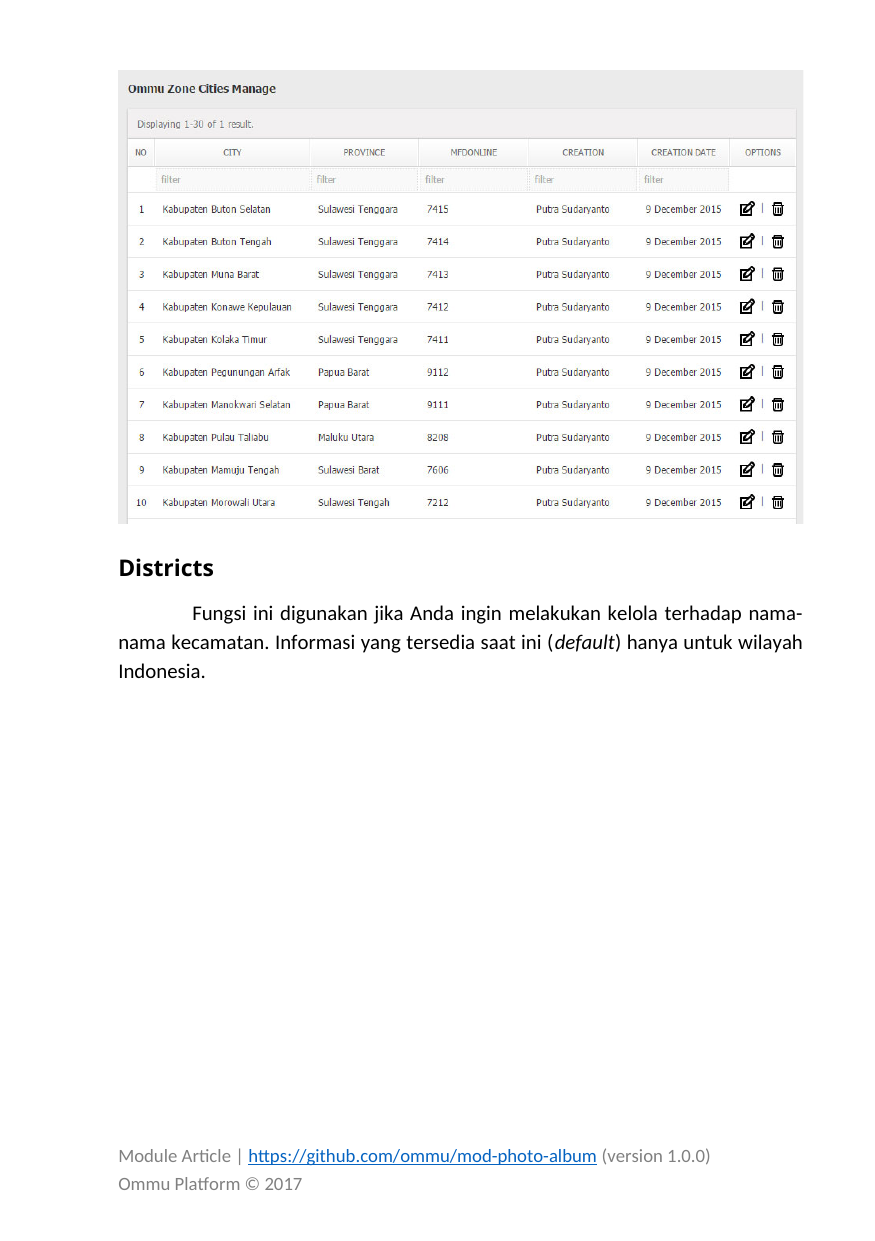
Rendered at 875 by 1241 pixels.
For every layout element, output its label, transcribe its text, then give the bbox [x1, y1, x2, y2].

subtitle Districts [118, 552, 803, 583]
text Fungsi ini digunakan jika Anda ingin melakukan kelola terhadap nama-nama kecamatan. Informasi yang tersedia saat ini (default) hanya untuk wilayah Indonesia. [118, 600, 803, 684]
picture [118, 70, 804, 524]
